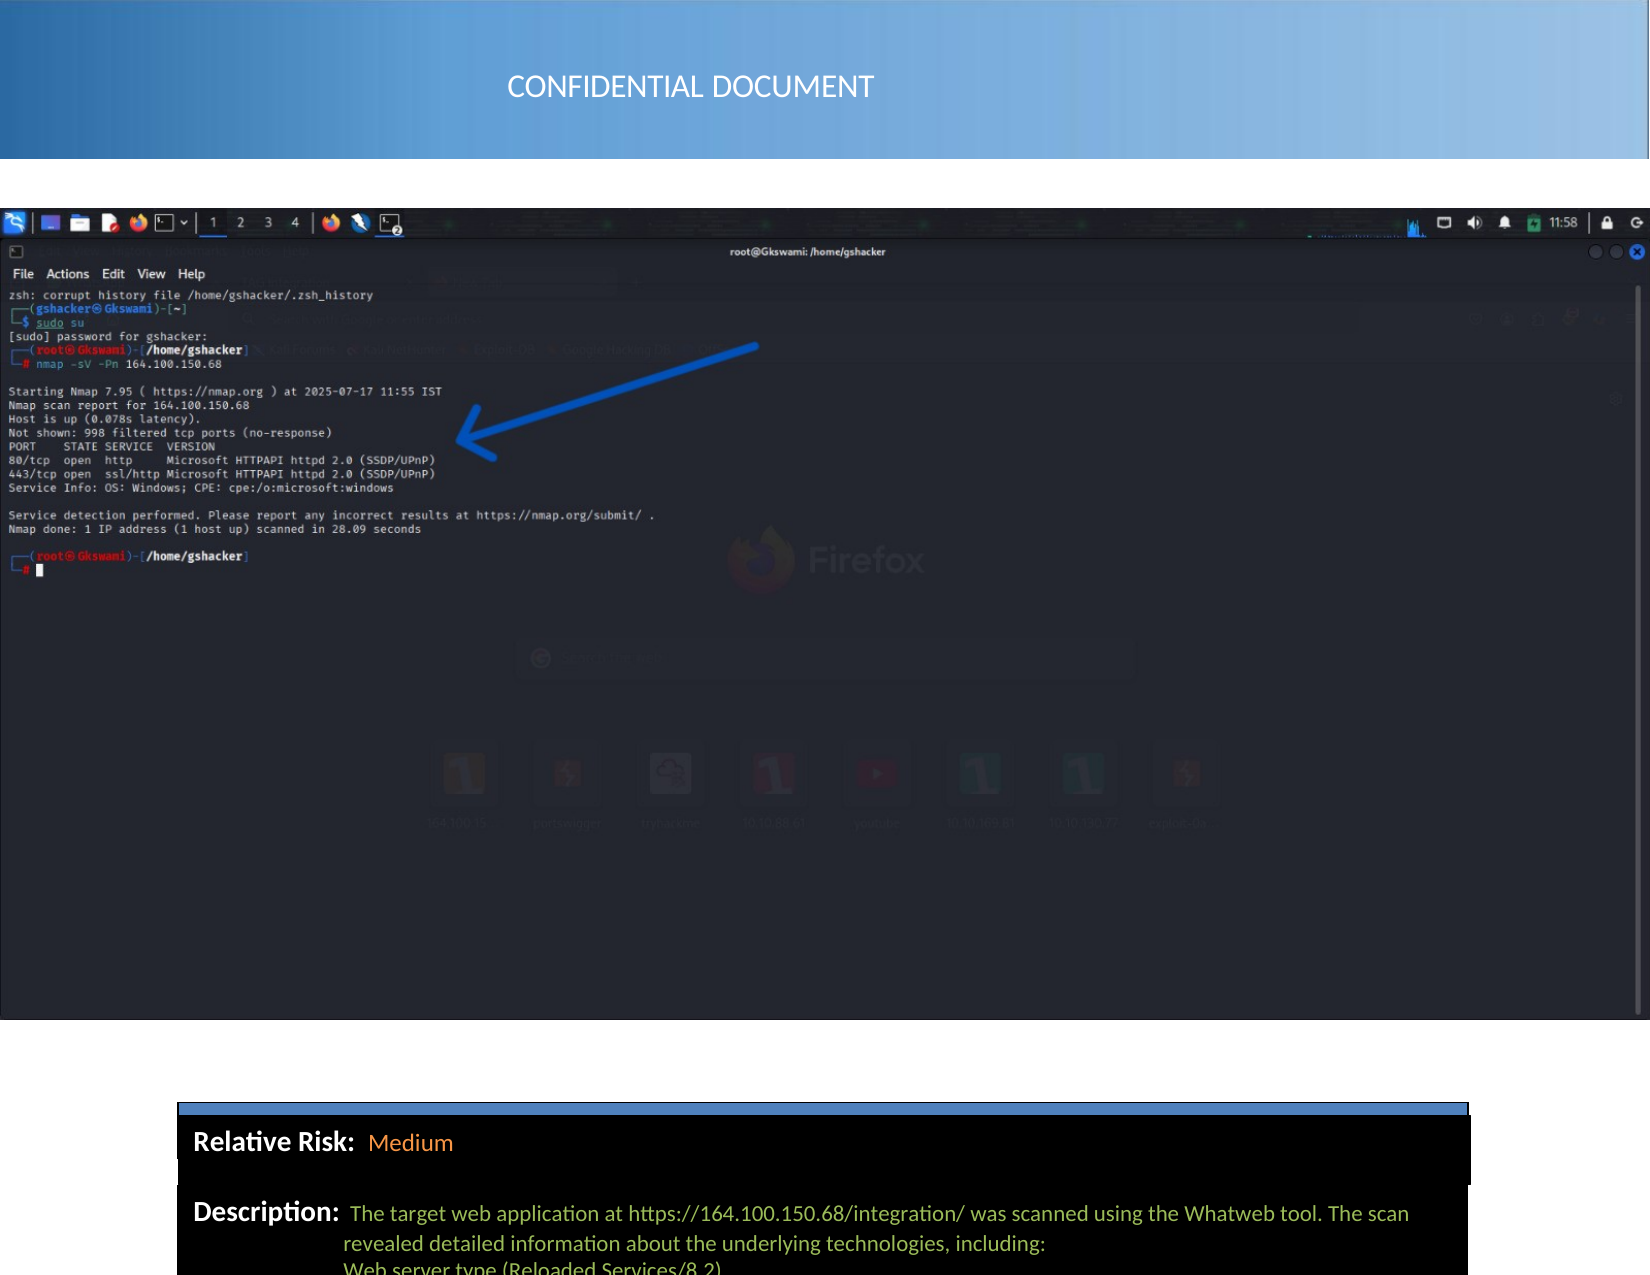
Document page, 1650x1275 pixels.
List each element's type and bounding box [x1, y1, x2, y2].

picture [0, 0, 1649, 159]
picture [0, 208, 1650, 1020]
